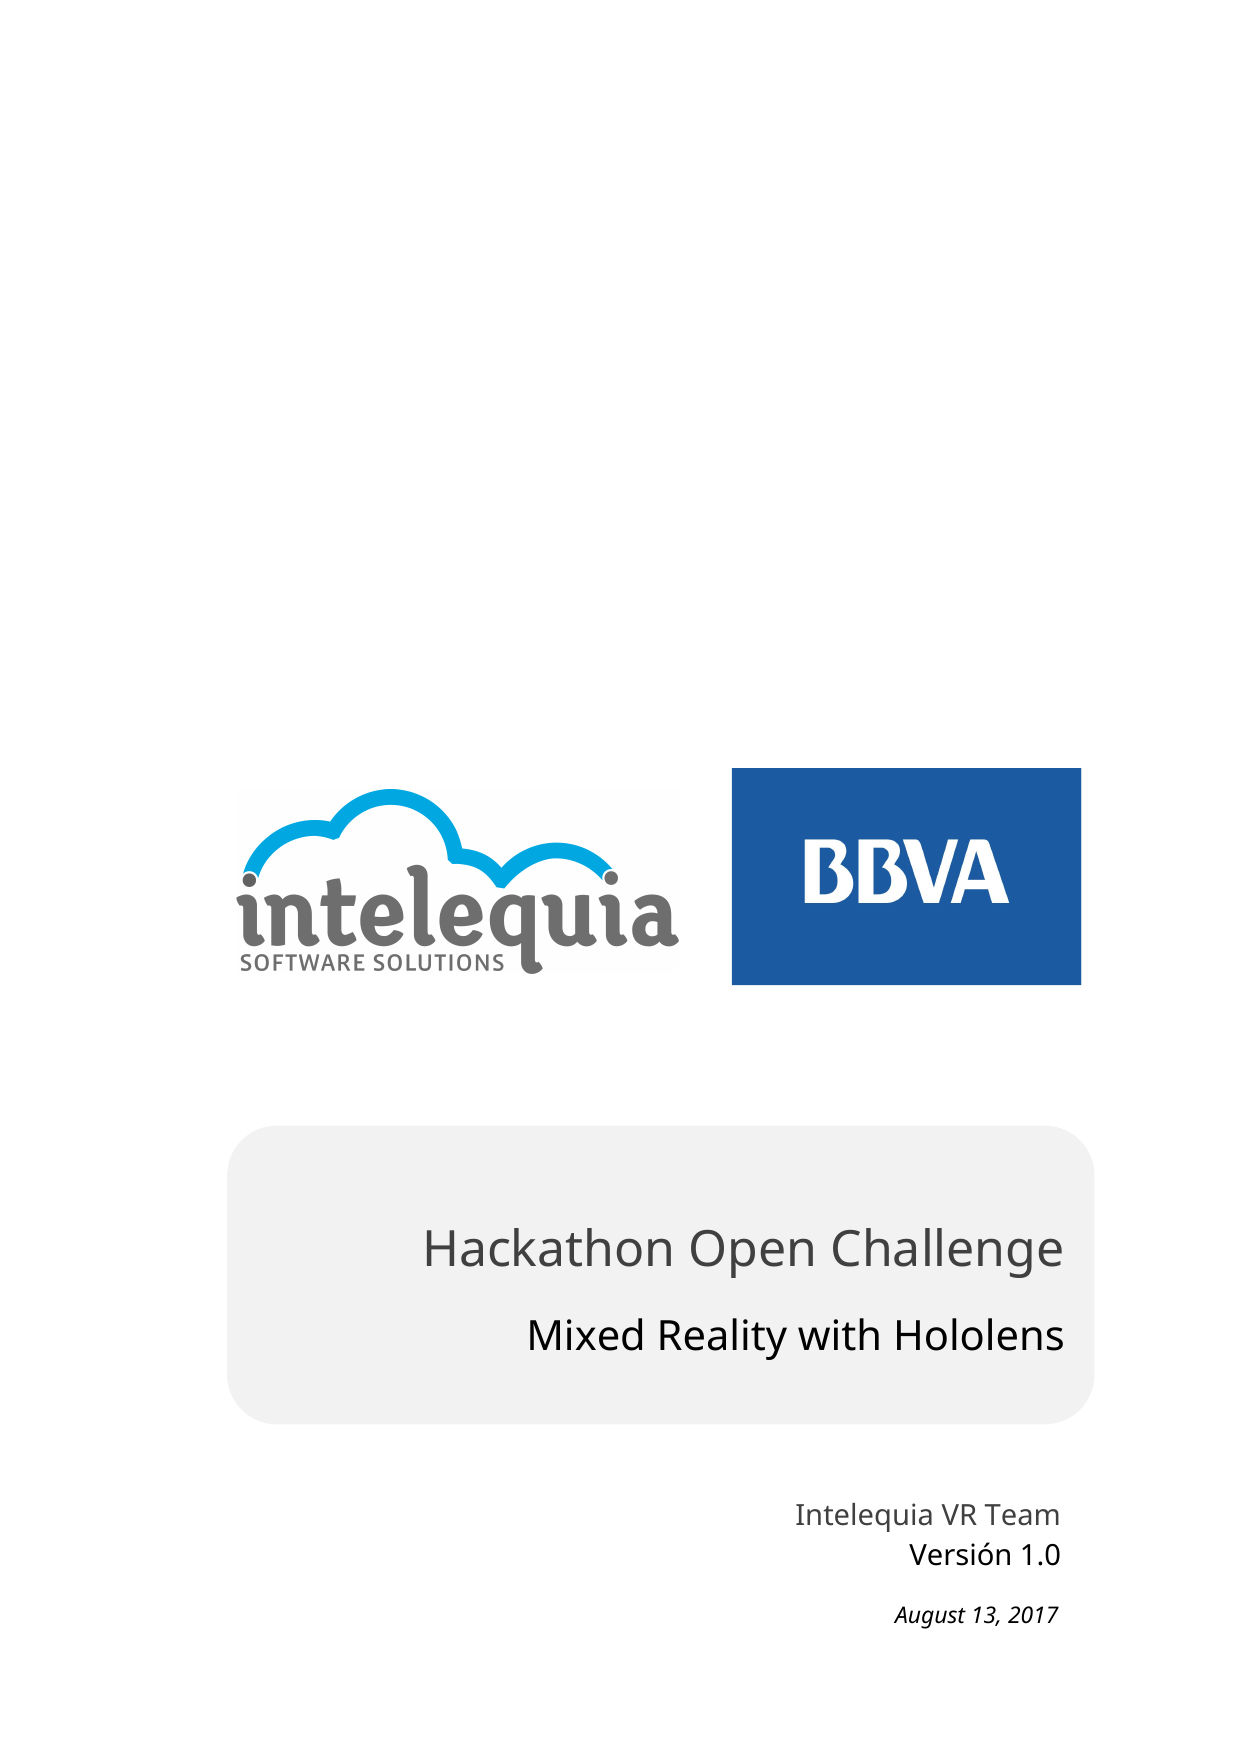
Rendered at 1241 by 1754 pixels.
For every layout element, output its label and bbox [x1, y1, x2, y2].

picture [236, 789, 679, 974]
picture [731, 768, 1082, 986]
